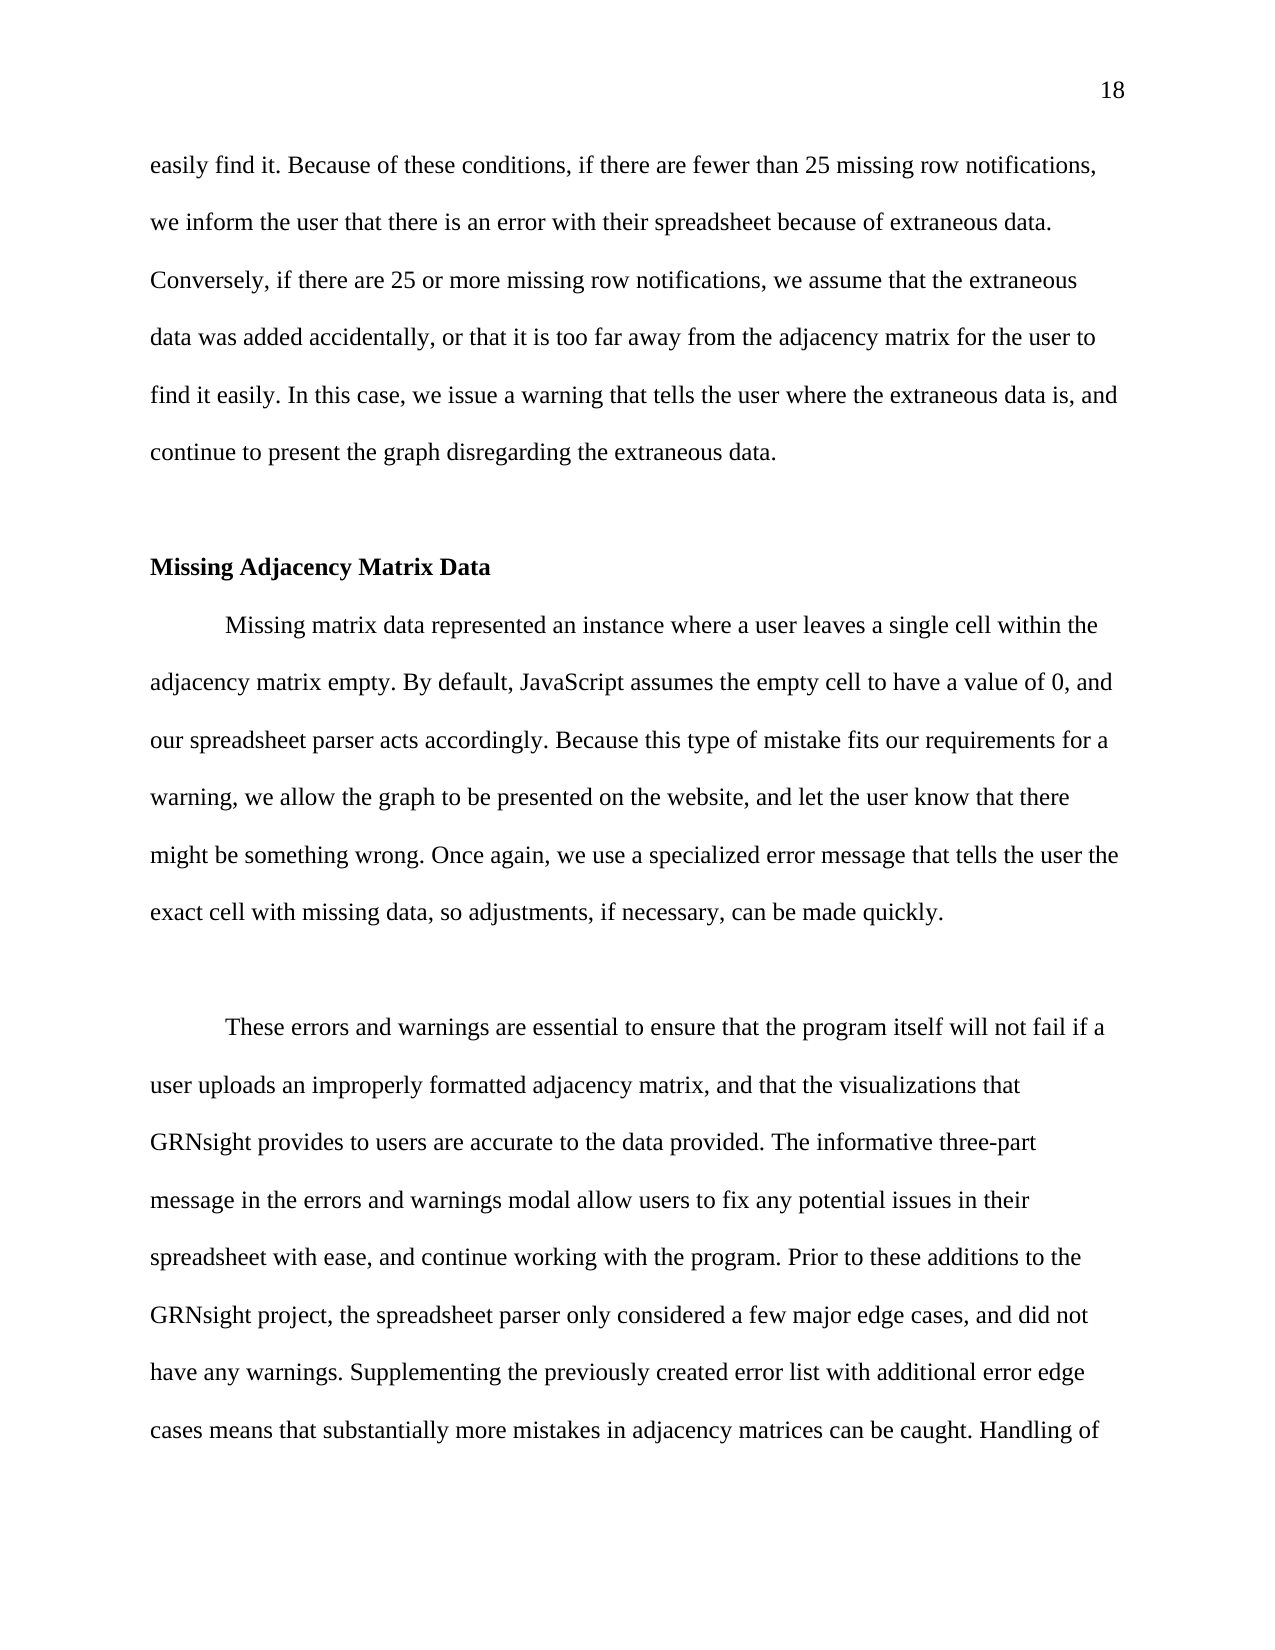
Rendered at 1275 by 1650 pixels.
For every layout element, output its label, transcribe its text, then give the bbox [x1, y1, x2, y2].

text Missing matrix data represented an instance where a user leaves a single cell within the adjacency matrix empty. By default, JavaScript assumes the empty cell to have a value of 0, and our spreadsheet parser acts accordingly. Because this type of mistake fits our requirements for a warning, we allow the graph to be presented on the website, and let the user know that there might be something wrong. Once again, we use a specialized error message that tells the user the exact cell with missing data, so adjustments, if necessary, can be made quickly. [150, 610, 1125, 926]
text Missing Adjacency Matrix Data [150, 552, 1125, 581]
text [150, 1012, 1125, 1444]
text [150, 150, 1125, 466]
